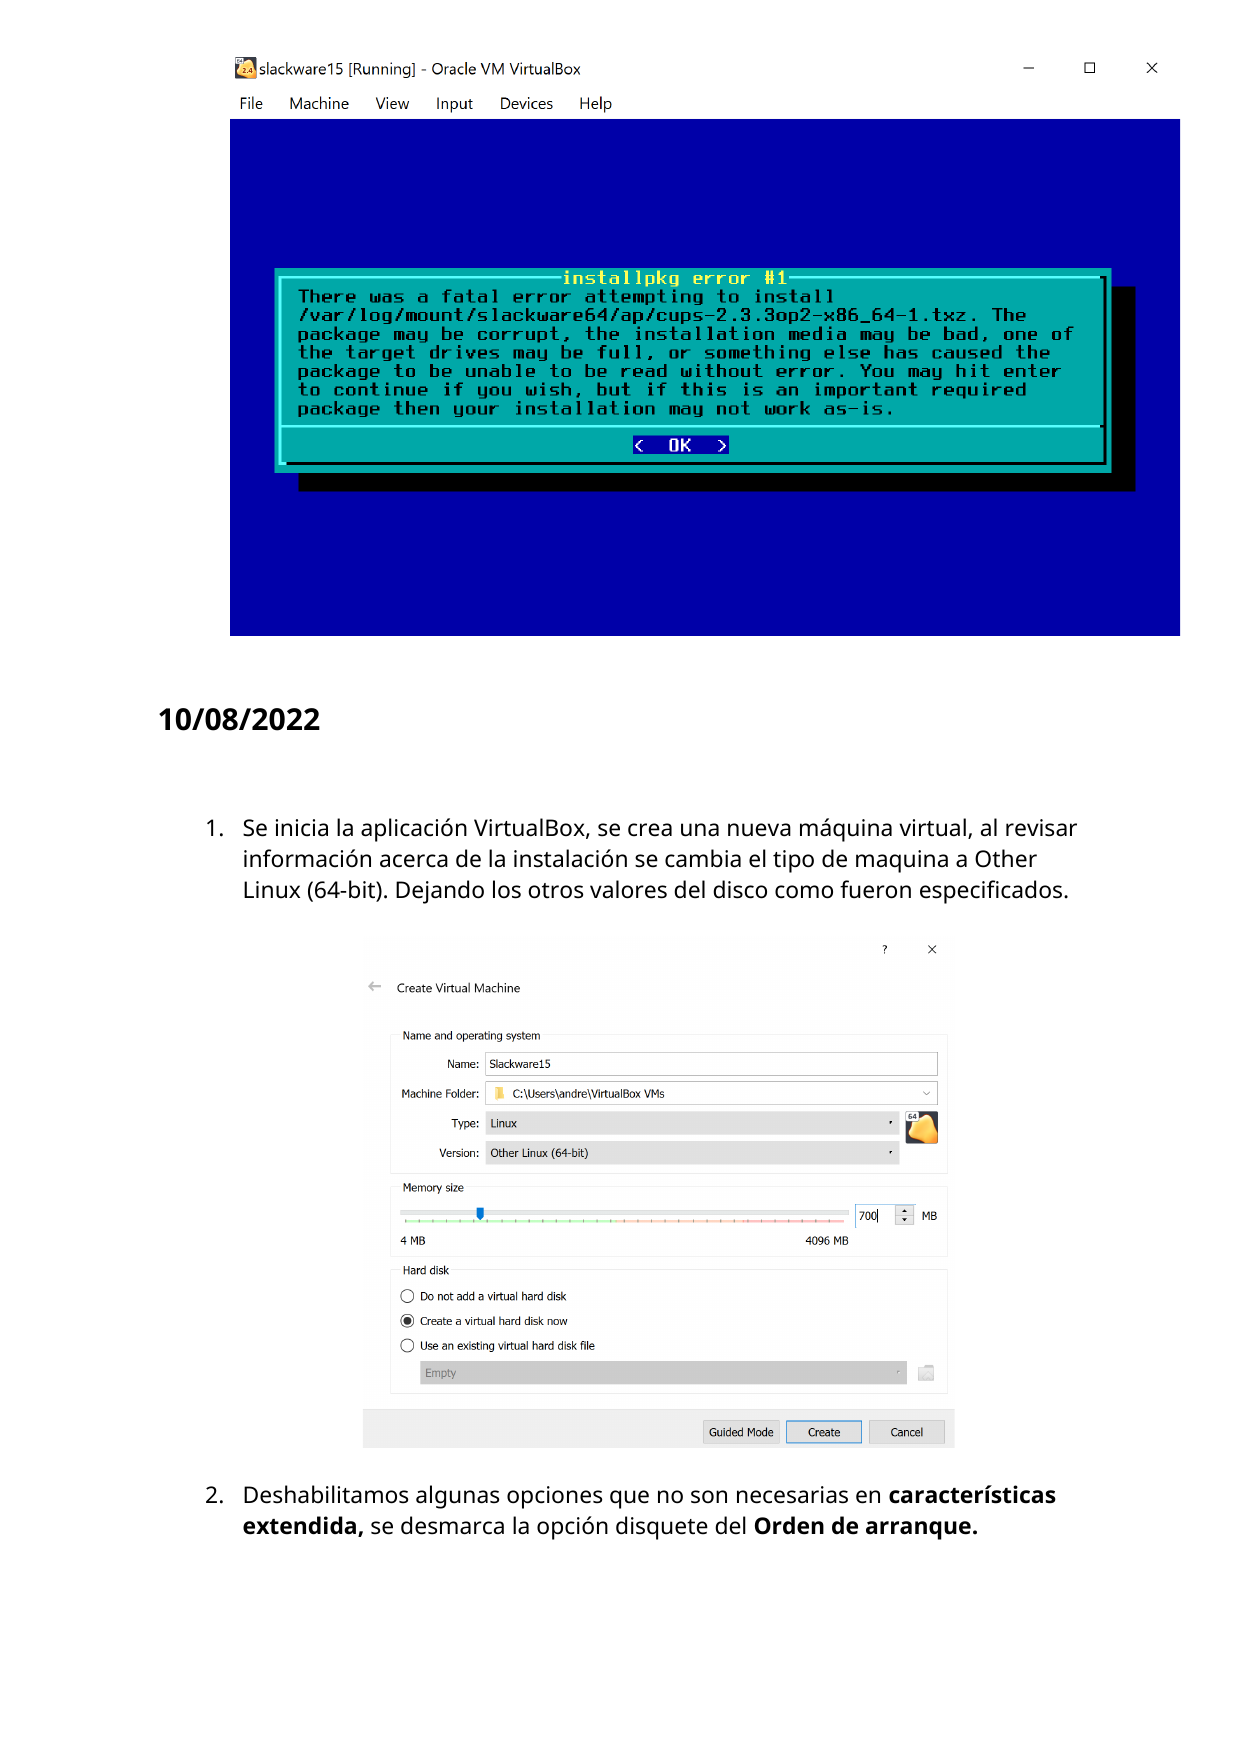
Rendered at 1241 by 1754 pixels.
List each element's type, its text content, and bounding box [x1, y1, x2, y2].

picture [362, 936, 955, 1448]
subtitle 10/08/2022 [157, 698, 1096, 739]
list Deshabilitamos algunas opciones que no son necesarias en características extendida, se desmarca la opción disquete del Orden de arranque. [205, 1479, 1096, 1541]
list Se inicia la aplicación VirtualBox, se crea una nueva máquina virtual, al revisar información acerca de la instalación se cambia el tipo de maquina a Other Linux (64-bit). Dejando los otros valores del disco como fueron especificados. [205, 812, 1096, 906]
picture [230, 50, 1181, 636]
